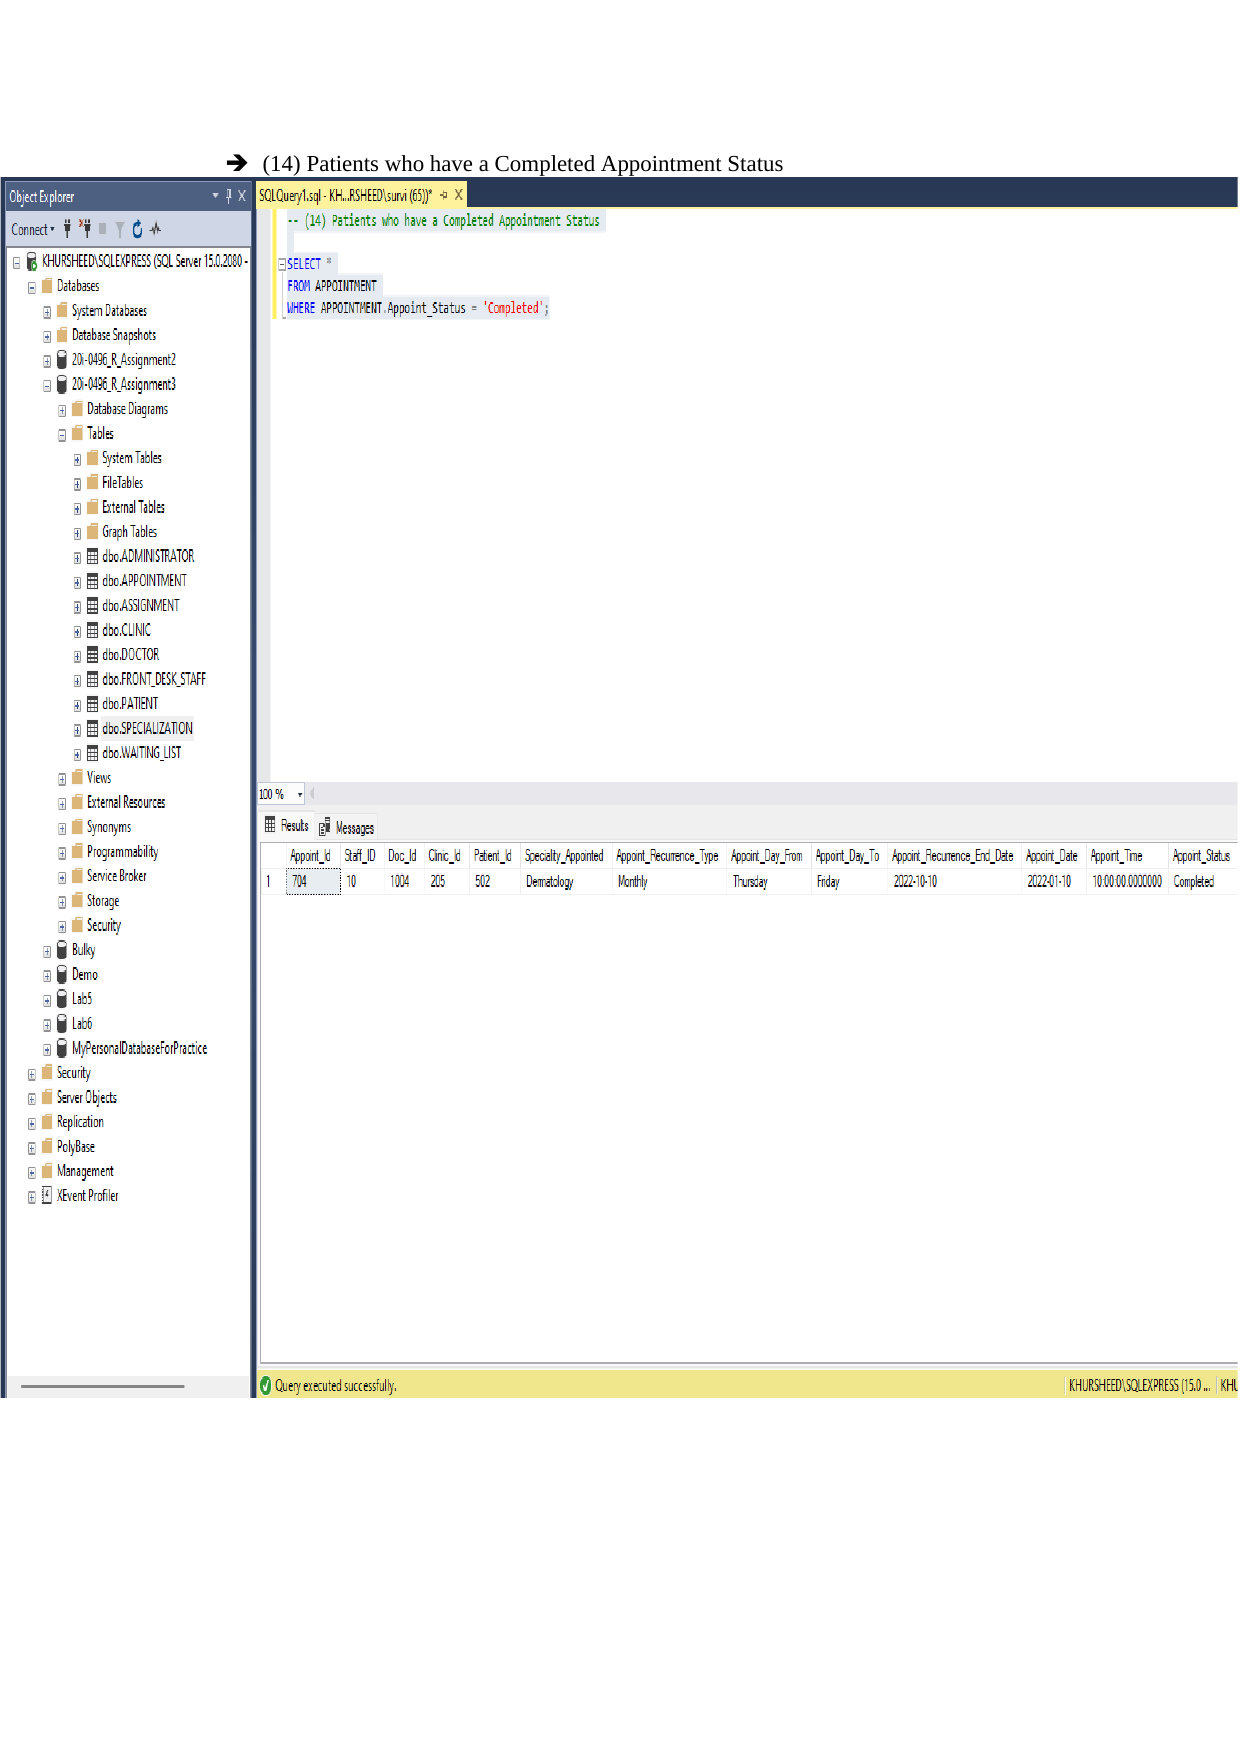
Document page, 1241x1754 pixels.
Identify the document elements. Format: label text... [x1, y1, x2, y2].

picture [0, 177, 1236, 1396]
list (14) Patients who have a Completed Appointment Status [225, 150, 1090, 176]
